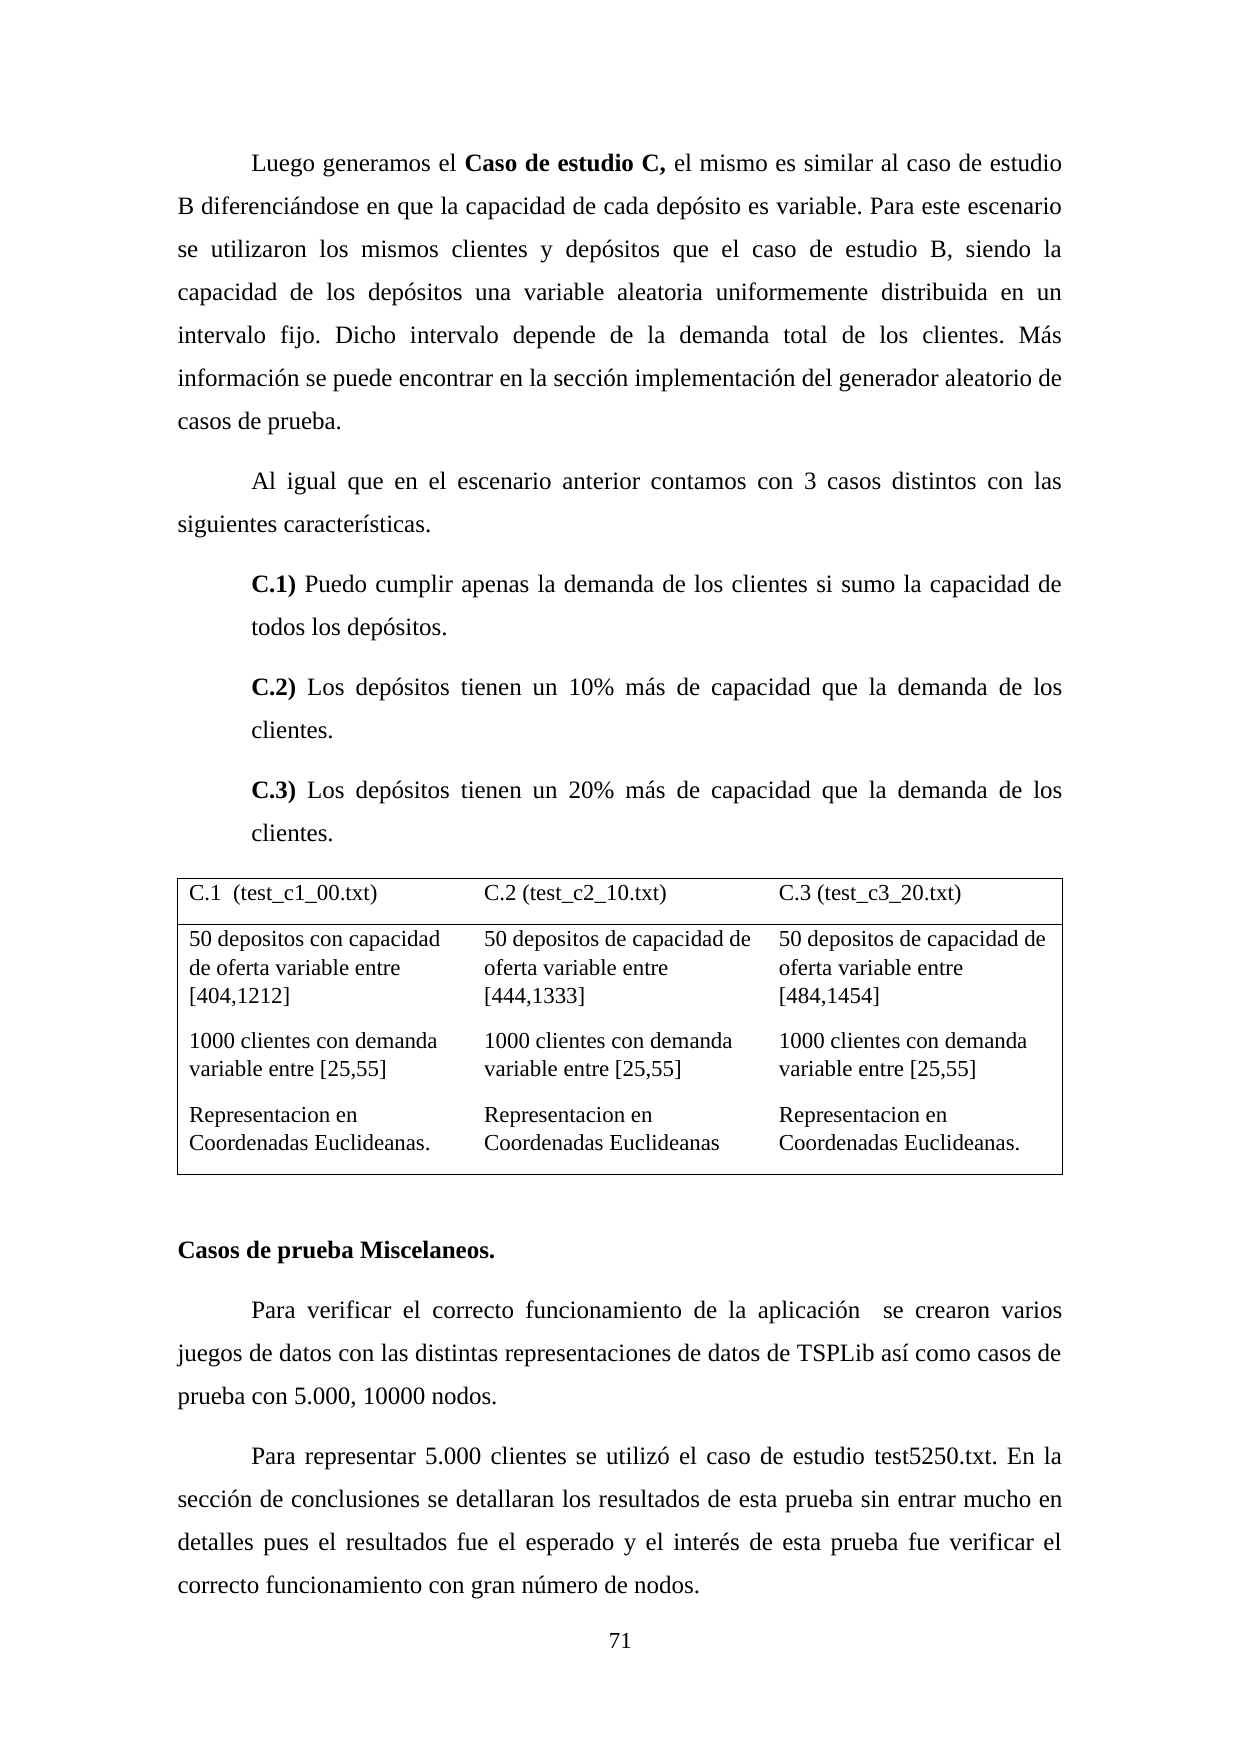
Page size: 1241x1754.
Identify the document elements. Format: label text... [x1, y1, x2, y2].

table_header C.2 (test_c2_10.txt) [473, 879, 767, 924]
text Al igual que en el escenario anterior contamos con 3 casos distintos con las siguientes características. [177, 466, 1063, 538]
text Luego generamos el Caso de estudio C, el mismo es similar al caso de estudio B diferenciándose en que la capacidad de cada depósito es variable. Para este escenario se utilizaron los mismos clientes y depósitos que el caso de estudio B, siendo la capacidad de los depósitos una variable aleatoria uniformemente distribuida en un intervalo fijo. Dicho intervalo depende de la demanda total de los clientes. Más información se puede encontrar en la sección implementación del generador aleatorio de casos de prueba. [177, 148, 1063, 435]
text Casos de prueba Miscelaneos. [177, 1235, 1063, 1264]
text Para verificar el correcto funcionamiento de la aplicación se crearon varios juegos de datos con las distintas representaciones de datos de TSPLib así como casos de prueba con 5.000, 10000 nodos. [177, 1295, 1063, 1410]
text C.2) Los depósitos tienen un 10% más de capacidad que la demanda de los clientes. [251, 672, 1063, 744]
table_cell 50 depositos de capacidad de oferta variable entre [444,1333] 1000 clientes con demanda variable entre [25,55] Representacion en Coordenadas Euclideanas [473, 925, 767, 1174]
table_header C.1 (test_c1_00.txt) [178, 879, 473, 924]
table_cell 50 depositos con capacidad de oferta variable entre [404,1212] 1000 clientes con demanda variable entre [25,55] Representacion en Coordenadas Euclideanas. [178, 925, 473, 1174]
table_cell 50 depositos de capacidad de oferta variable entre [484,1454] 1000 clientes con demanda variable entre [25,55] Representacion en Coordenadas Euclideanas. [768, 925, 1062, 1174]
text Para representar 5.000 clientes se utilizó el caso de estudio test5250.txt. En la sección de conclusiones se detallaran los resultados de esta prueba sin entrar mucho en detalles pues el resultados fue el esperado y el interés de esta prueba fue verificar el correcto funcionamiento con gran número de nodos. [177, 1441, 1063, 1599]
text C.1) Puedo cumplir apenas la demanda de los clientes si sumo la capacidad de todos los depósitos. [251, 569, 1063, 641]
text C.3) Los depósitos tienen un 20% más de capacidad que la demanda de los clientes. [251, 775, 1063, 847]
table_header C.3 (test_c3_20.txt) [768, 879, 1062, 924]
